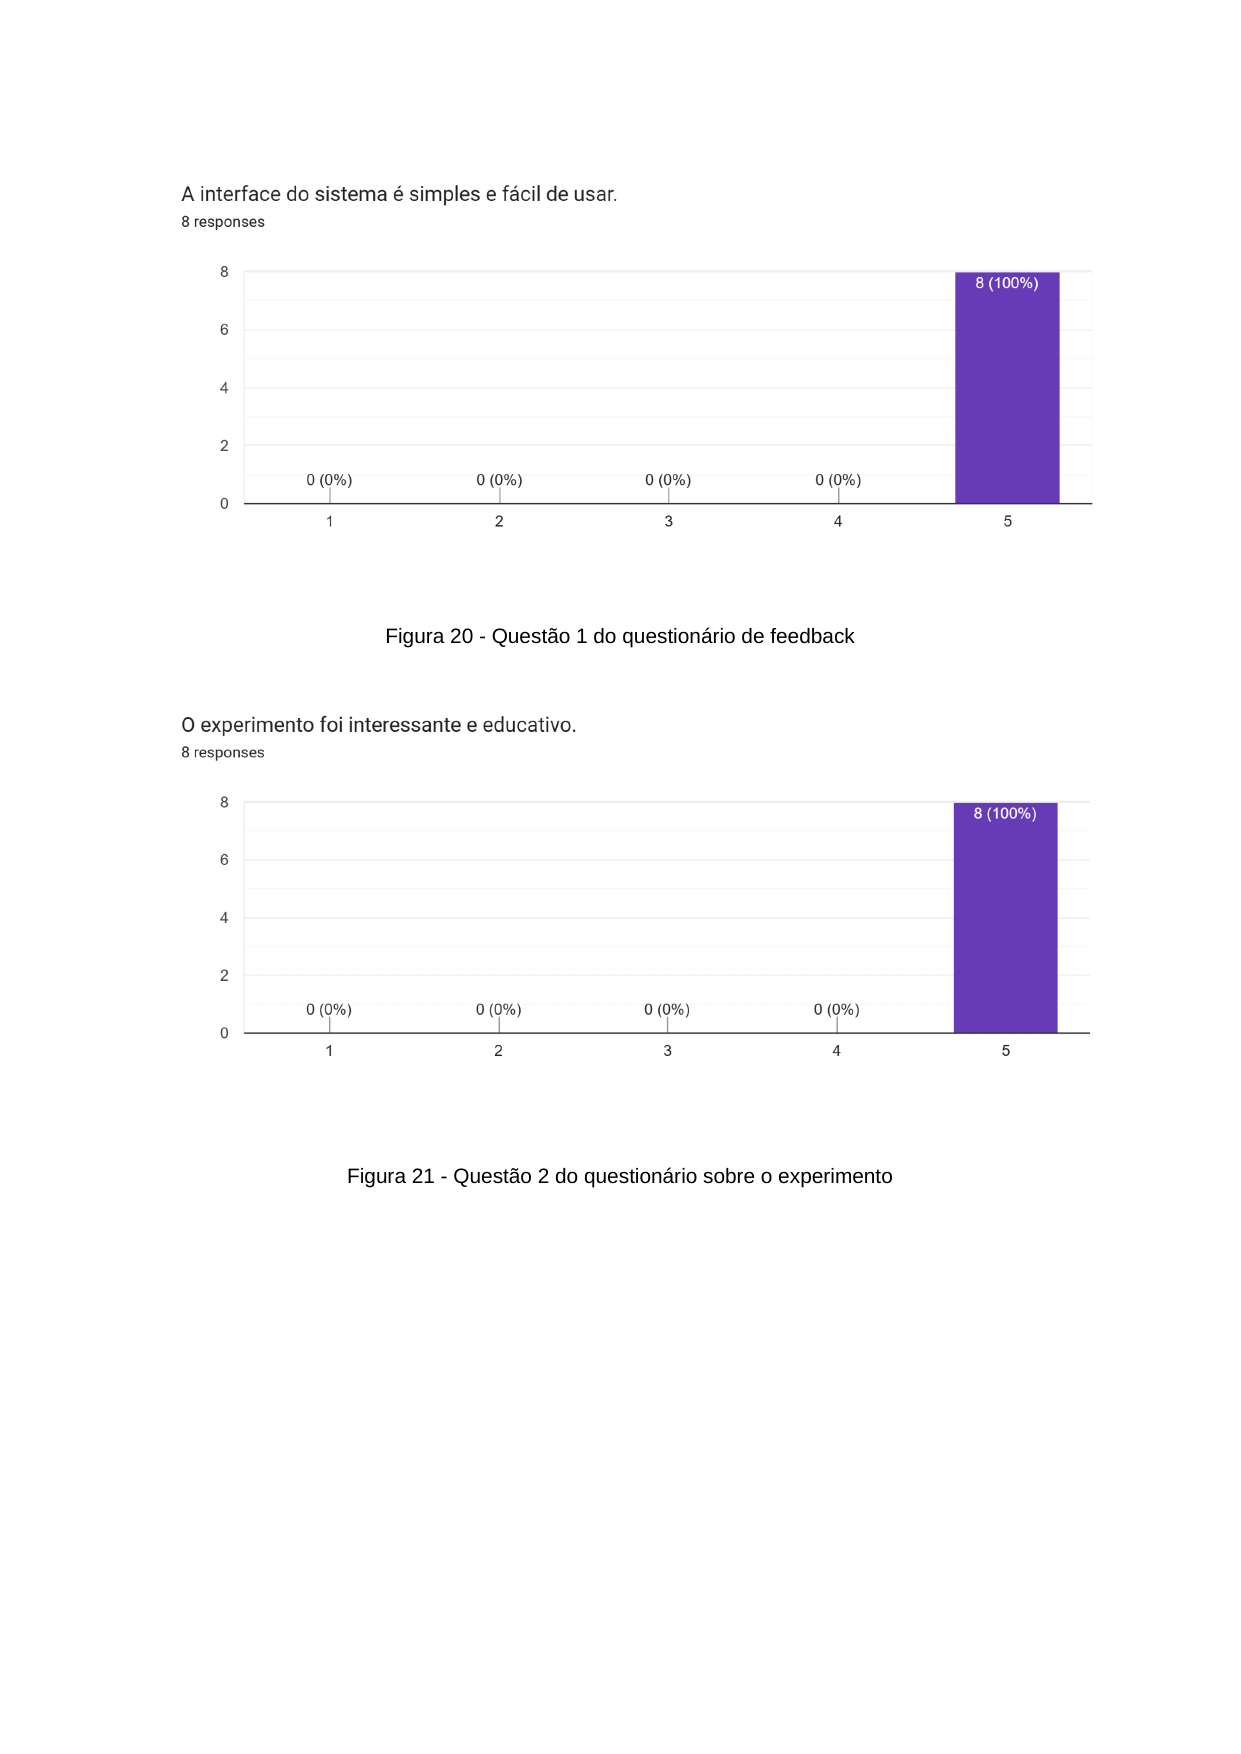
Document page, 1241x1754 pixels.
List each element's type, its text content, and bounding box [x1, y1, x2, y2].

text Figura 20 - Questão 1 do questionário de feedback [150, 624, 1090, 648]
picture [150, 150, 1093, 600]
picture [150, 681, 1091, 1129]
text Figura 21 - Questão 2 do questionário sobre o experimento [150, 1164, 1090, 1188]
